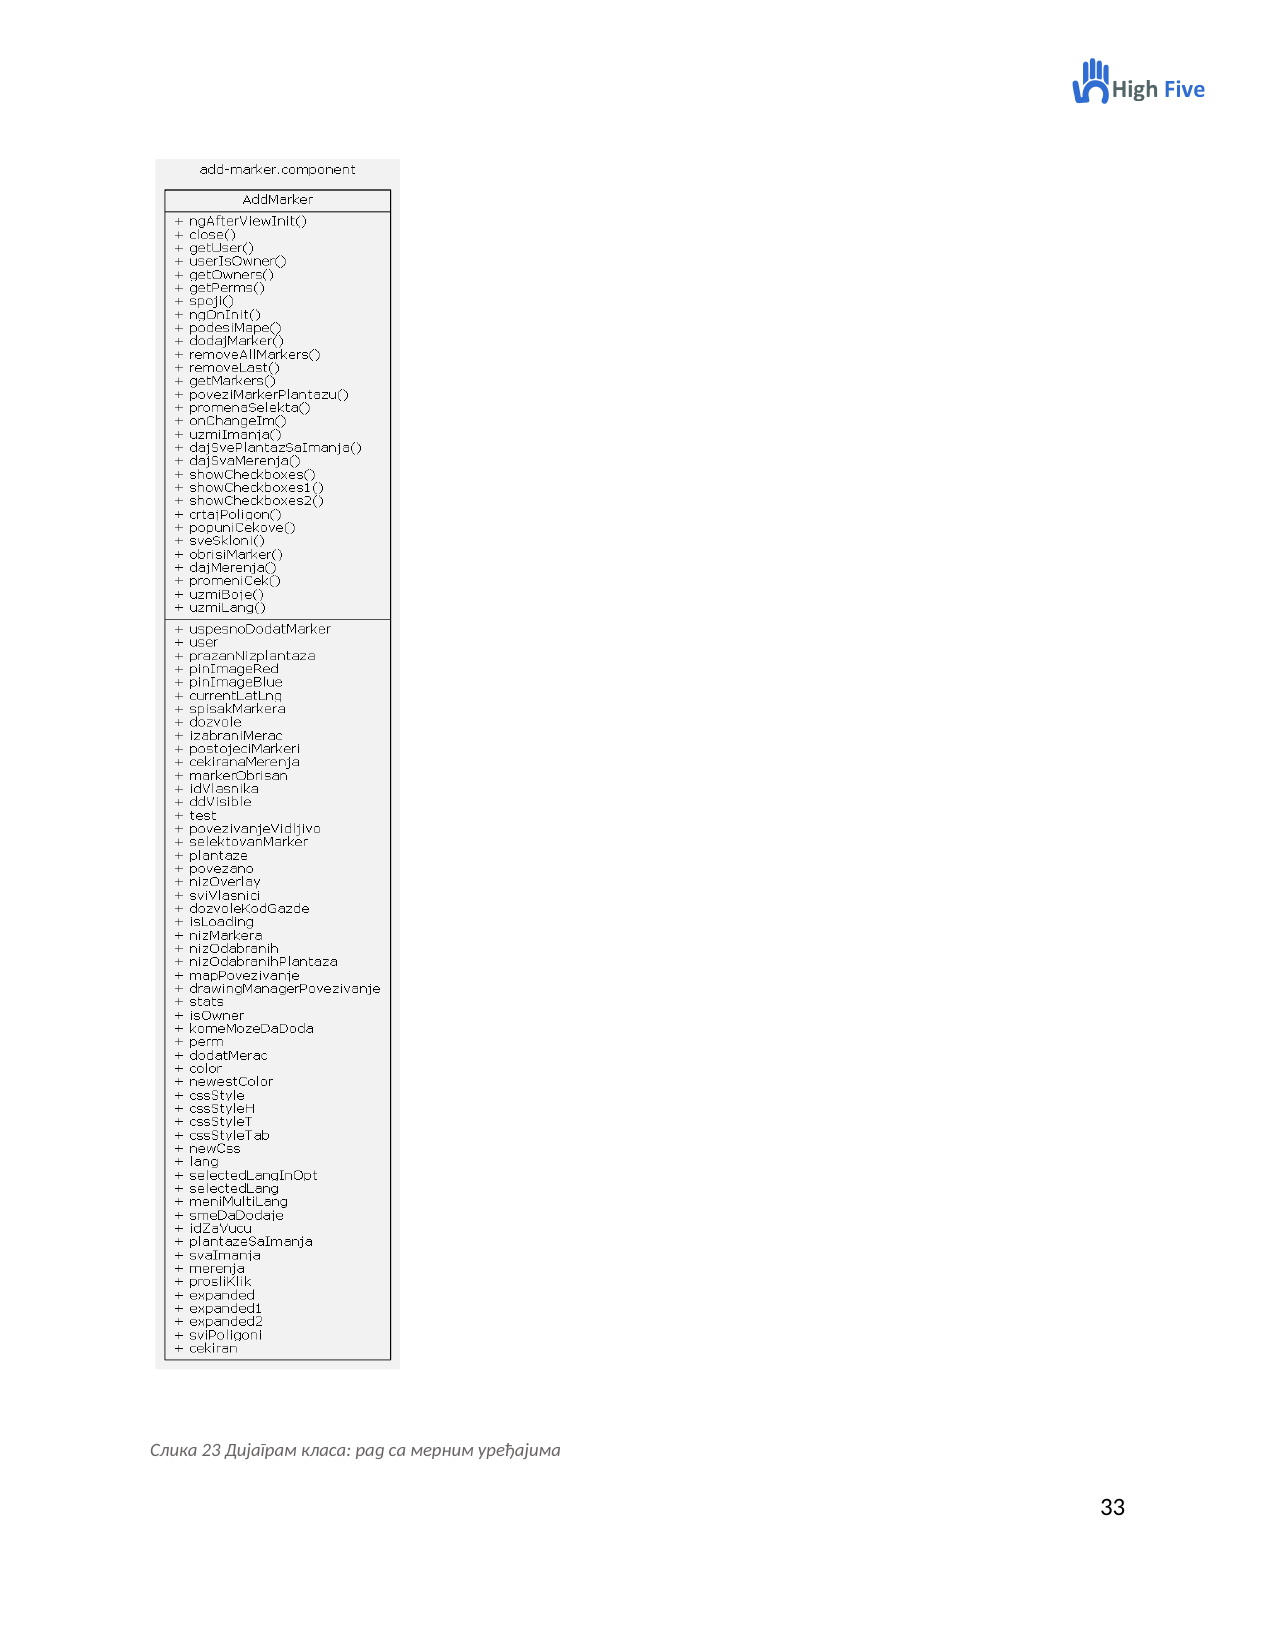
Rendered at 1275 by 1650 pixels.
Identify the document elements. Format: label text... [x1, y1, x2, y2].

picture [150, 150, 406, 1386]
picture [1069, 53, 1223, 110]
text Слика 23 Дијаграм класа: рад са мерним уређајима [150, 1438, 1125, 1461]
